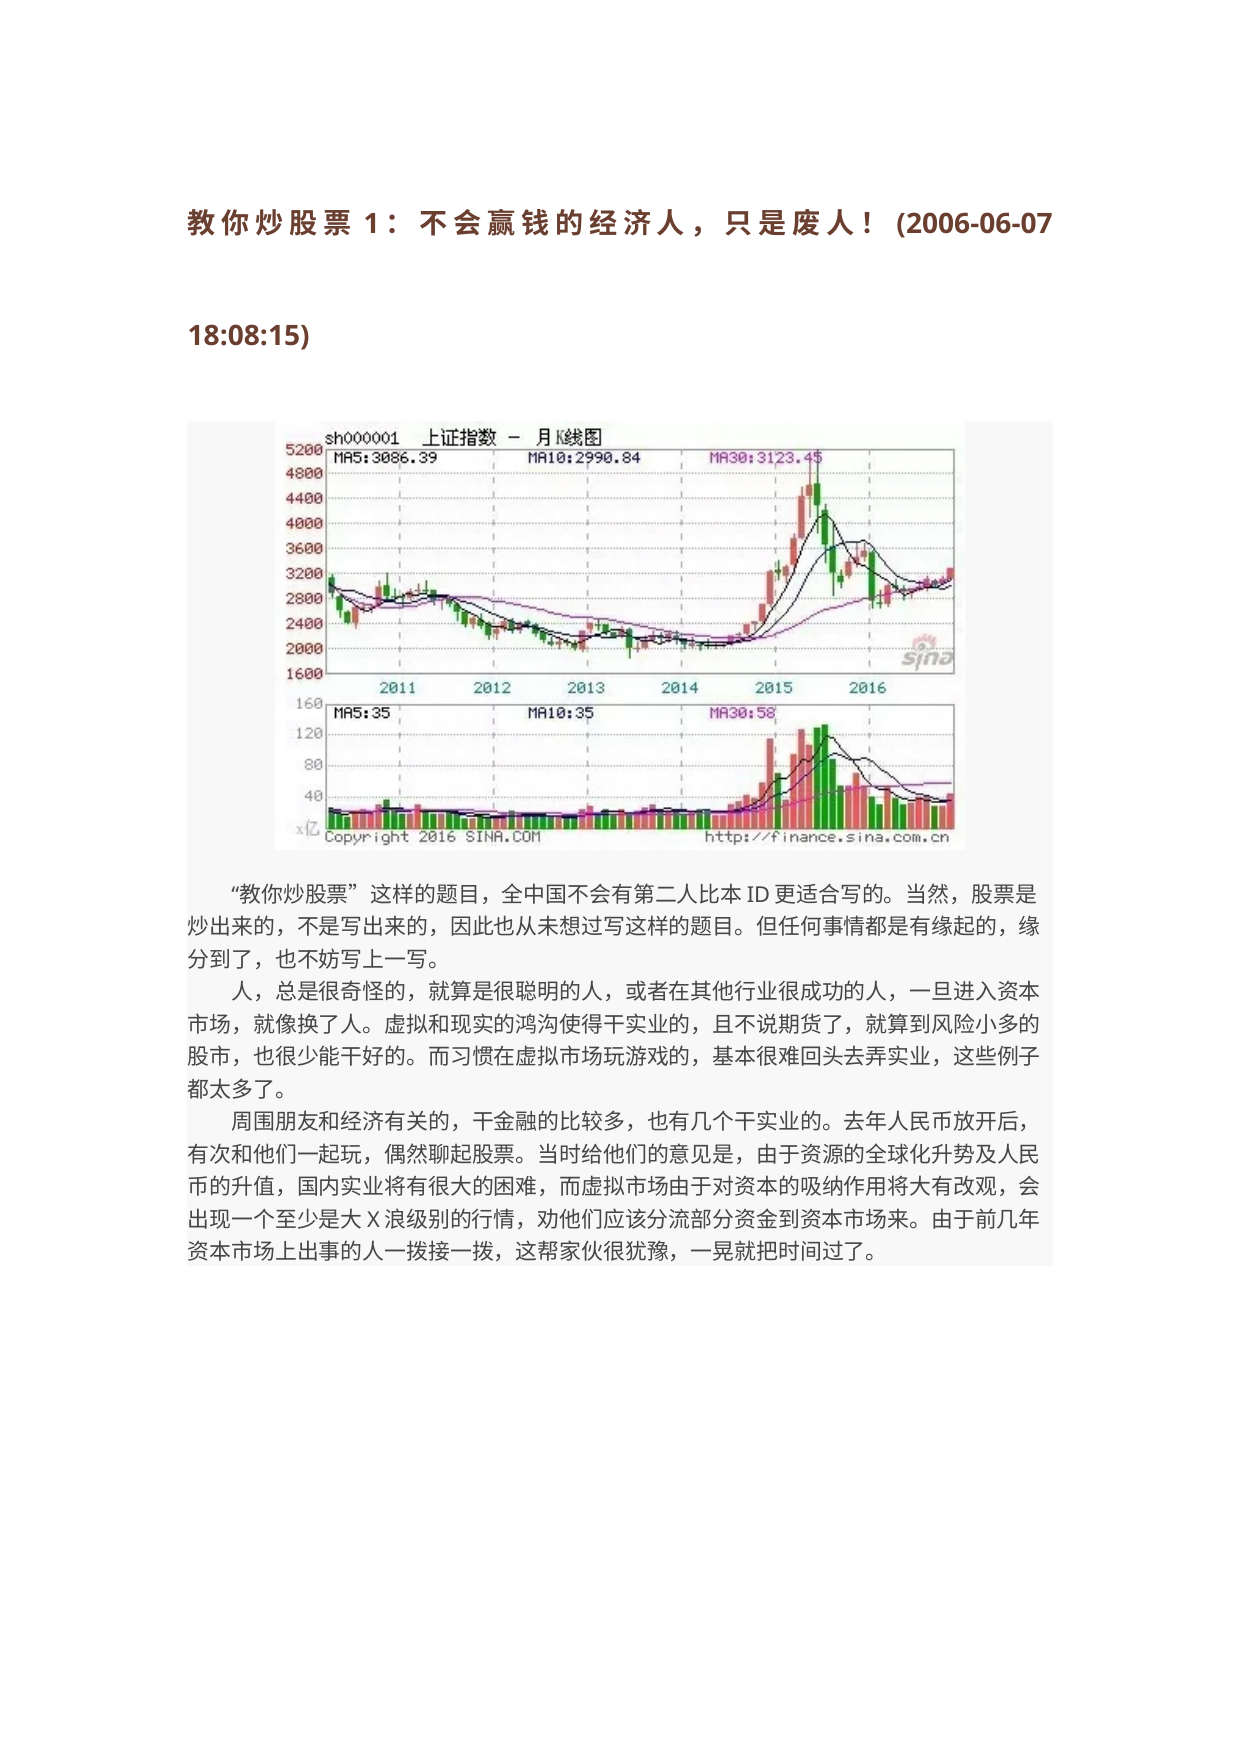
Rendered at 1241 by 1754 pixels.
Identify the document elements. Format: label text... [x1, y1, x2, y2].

subtitle 教你炒股票1：不会赢钱的经济人，只是废人！(2006-06-07 18:08:15) [187, 189, 1053, 366]
picture [274, 421, 966, 850]
text “教你炒股票”这样的题目，全中国不会有第二人比本ID更适合写的。当然，股票是炒出来的，不是写出来的，因此也从未想过写这样的题目。但任何事情都是有缘起的，缘分到了，也不妨写上一写。 [187, 876, 1053, 974]
text 周围朋友和经济有关的，干金融的比较多，也有几个干实业的。去年人民币放开后，有次和他们一起玩，偶然聊起股票。当时给他们的意见是，由于资源的全球化升势及人民币的升值，国内实业将有很大的困难，而虚拟市场由于对资本的吸纳作用将大有改观，会出现一个至少是大X浪级别的行情，劝他们应该分流部分资金到资本市场来。由于前几年资本市场上出事的人一拨接一拨，这帮家伙很犹豫，一晃就把时间过了。 [187, 1104, 1053, 1266]
text 人，总是很奇怪的，就算是很聪明的人，或者在其他行业很成功的人，一旦进入资本市场，就像换了人。虚拟和现实的鸿沟使得干实业的，且不说期货了，就算到风险小多的股市，也很少能干好的。而习惯在虚拟市场玩游戏的，基本很难回头去弄实业，这些例子都太多了。 [187, 974, 1053, 1104]
